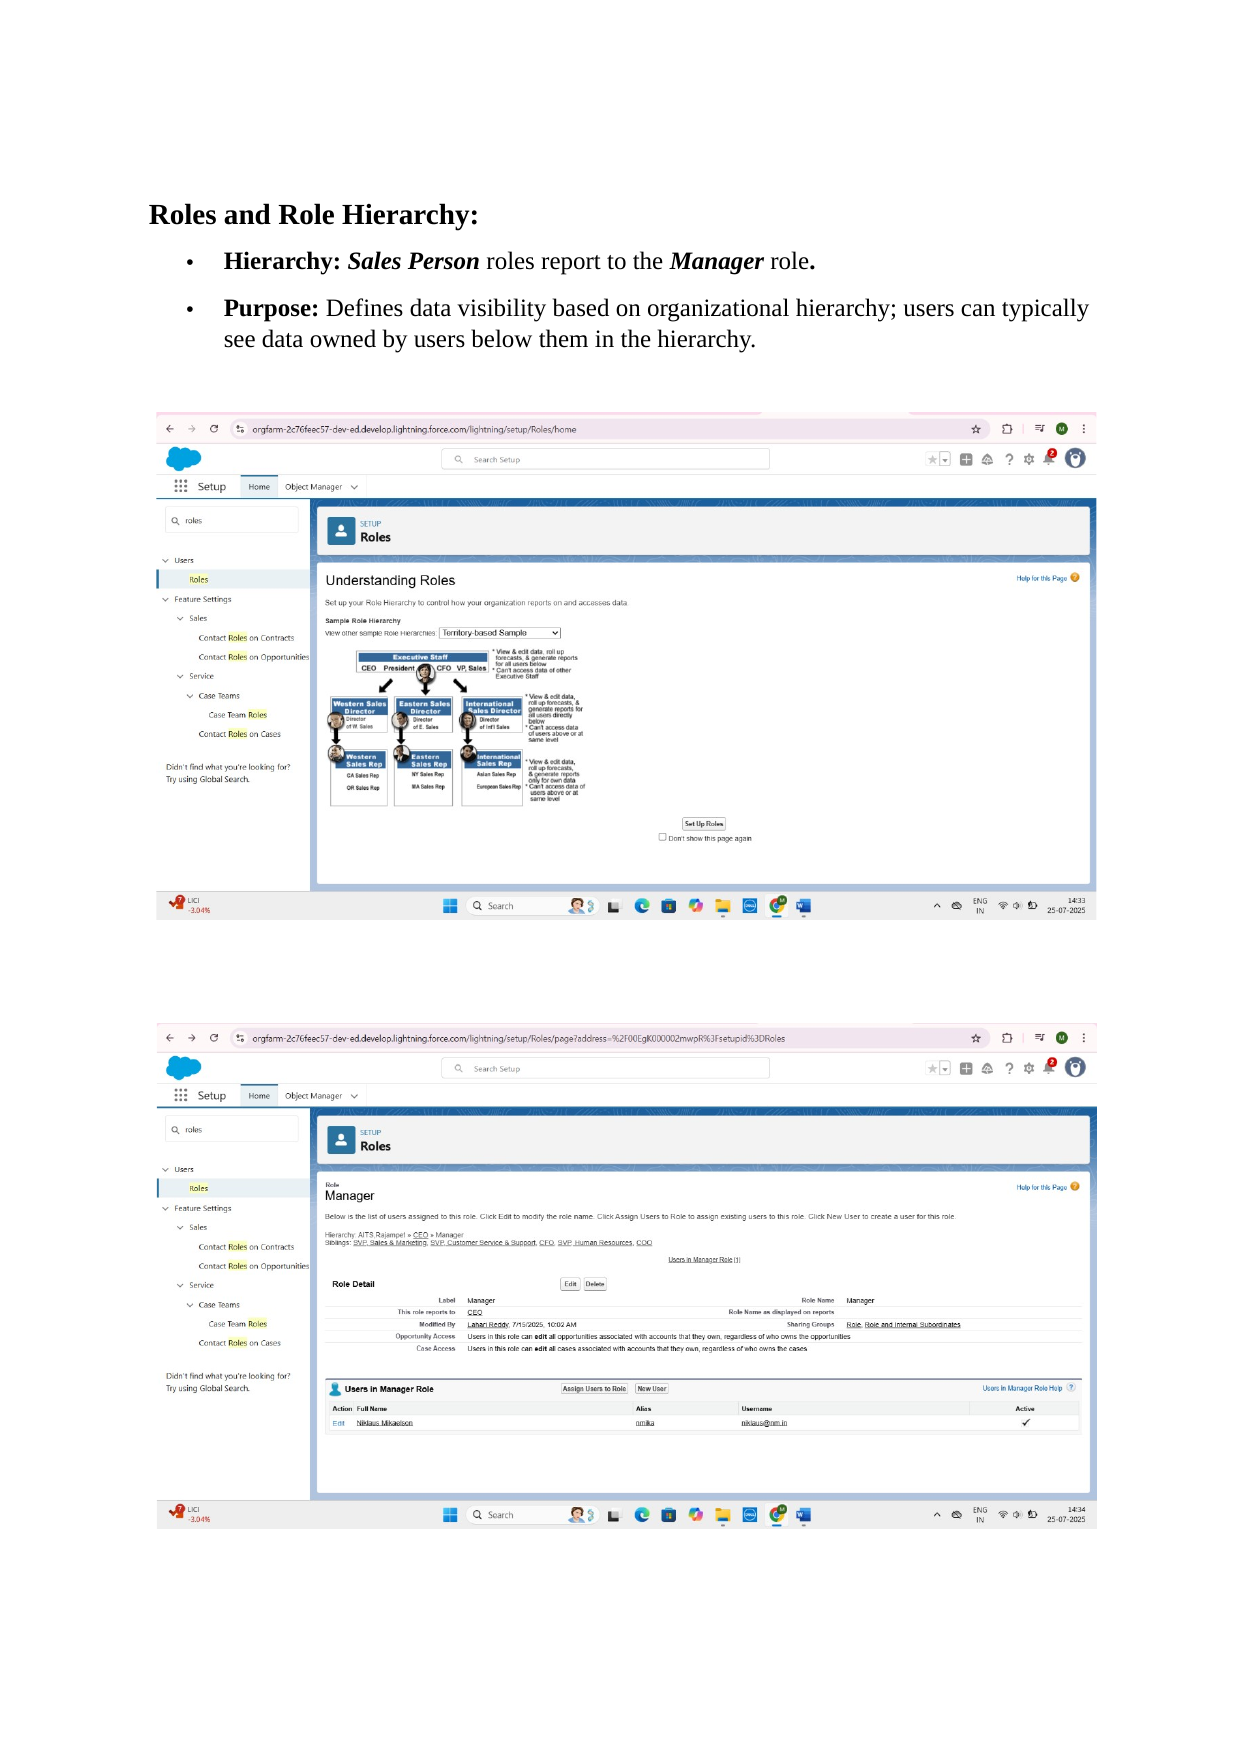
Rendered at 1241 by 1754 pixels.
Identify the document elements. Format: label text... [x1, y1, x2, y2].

list Hierarchy: Sales Person roles report to the Manager role. [186, 246, 1090, 274]
picture [156, 412, 1097, 920]
picture [156, 1023, 1097, 1529]
list Purpose: Defines data visibility based on organizational hierarchy; users can typically see data owned by users below them in the hierarchy. [186, 293, 1090, 353]
text Roles and Role Hierarchy: [148, 197, 1166, 231]
